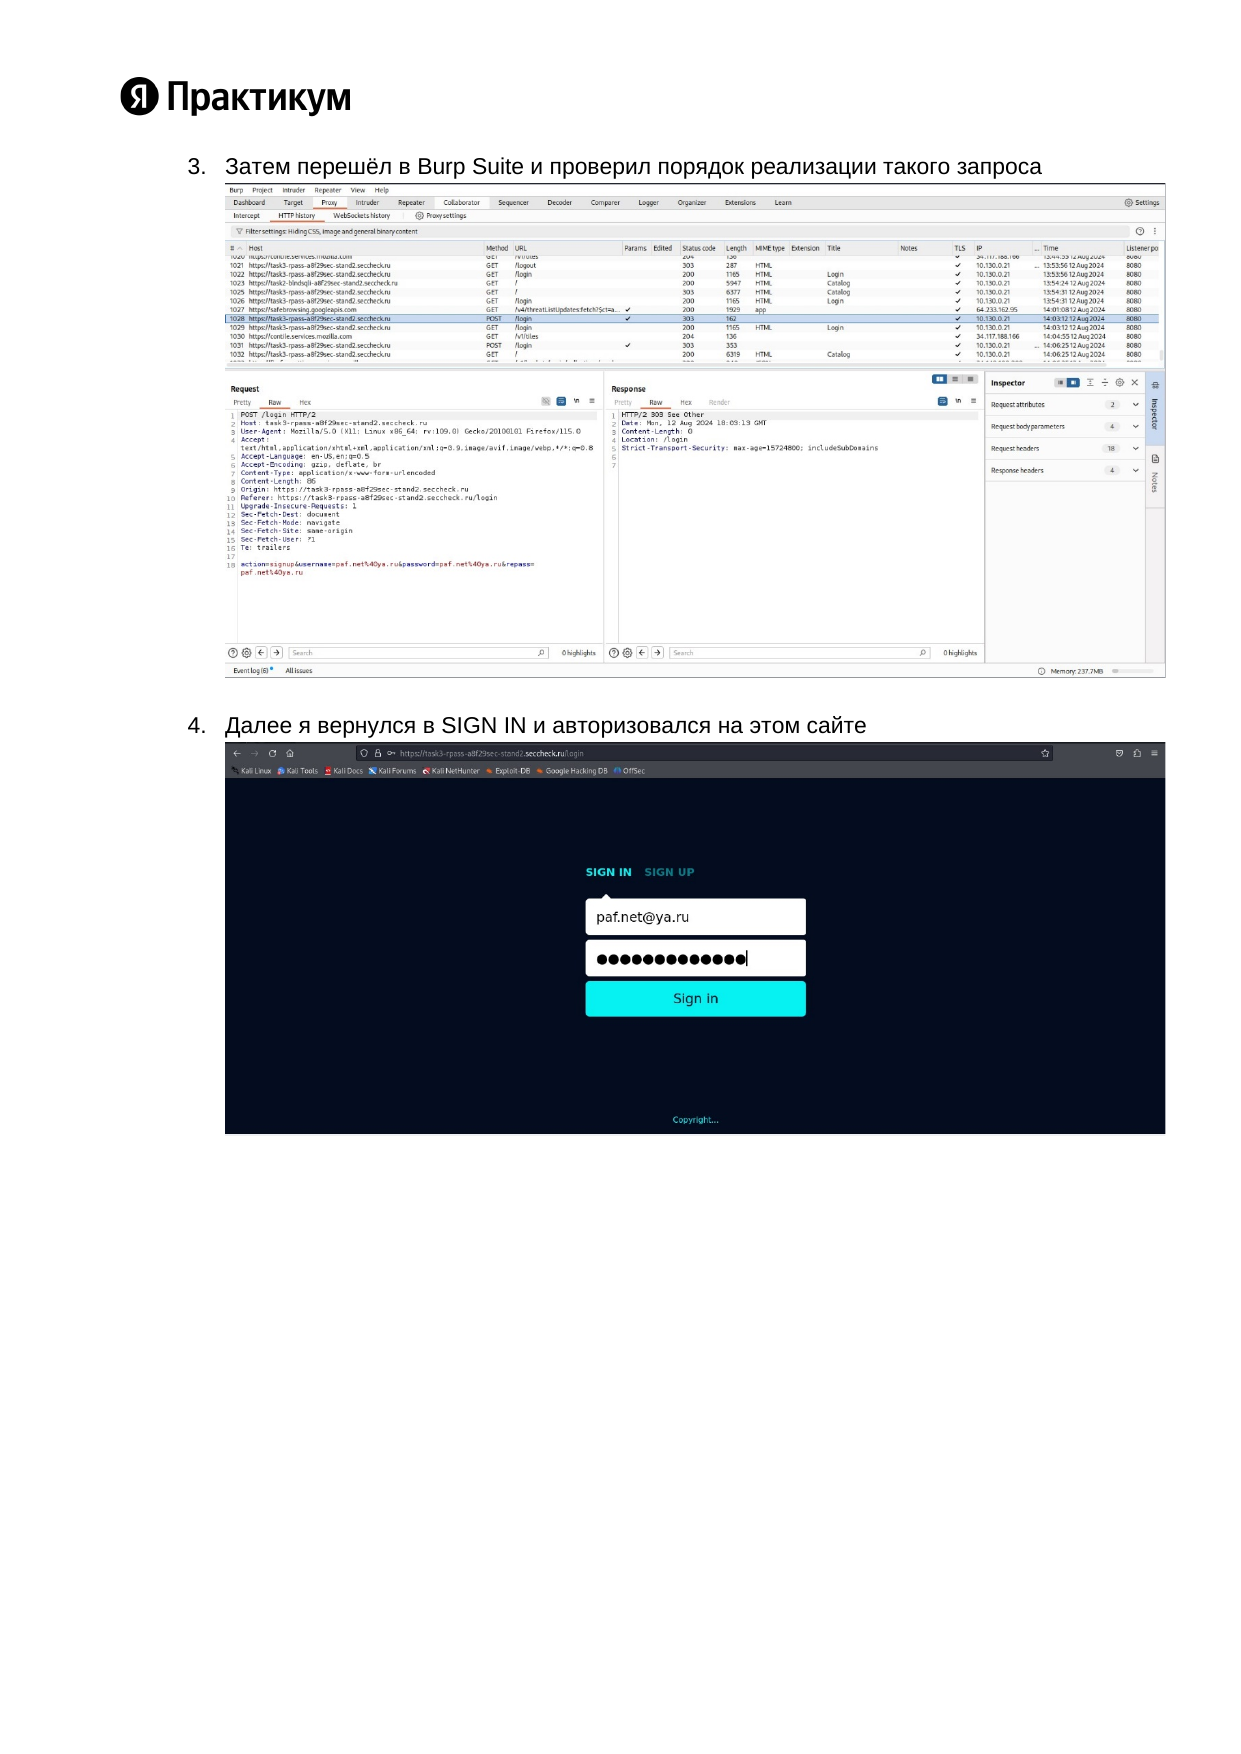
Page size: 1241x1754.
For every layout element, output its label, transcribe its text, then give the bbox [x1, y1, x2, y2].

picture [225, 742, 1166, 1136]
picture [120, 75, 353, 118]
picture [225, 183, 1166, 678]
